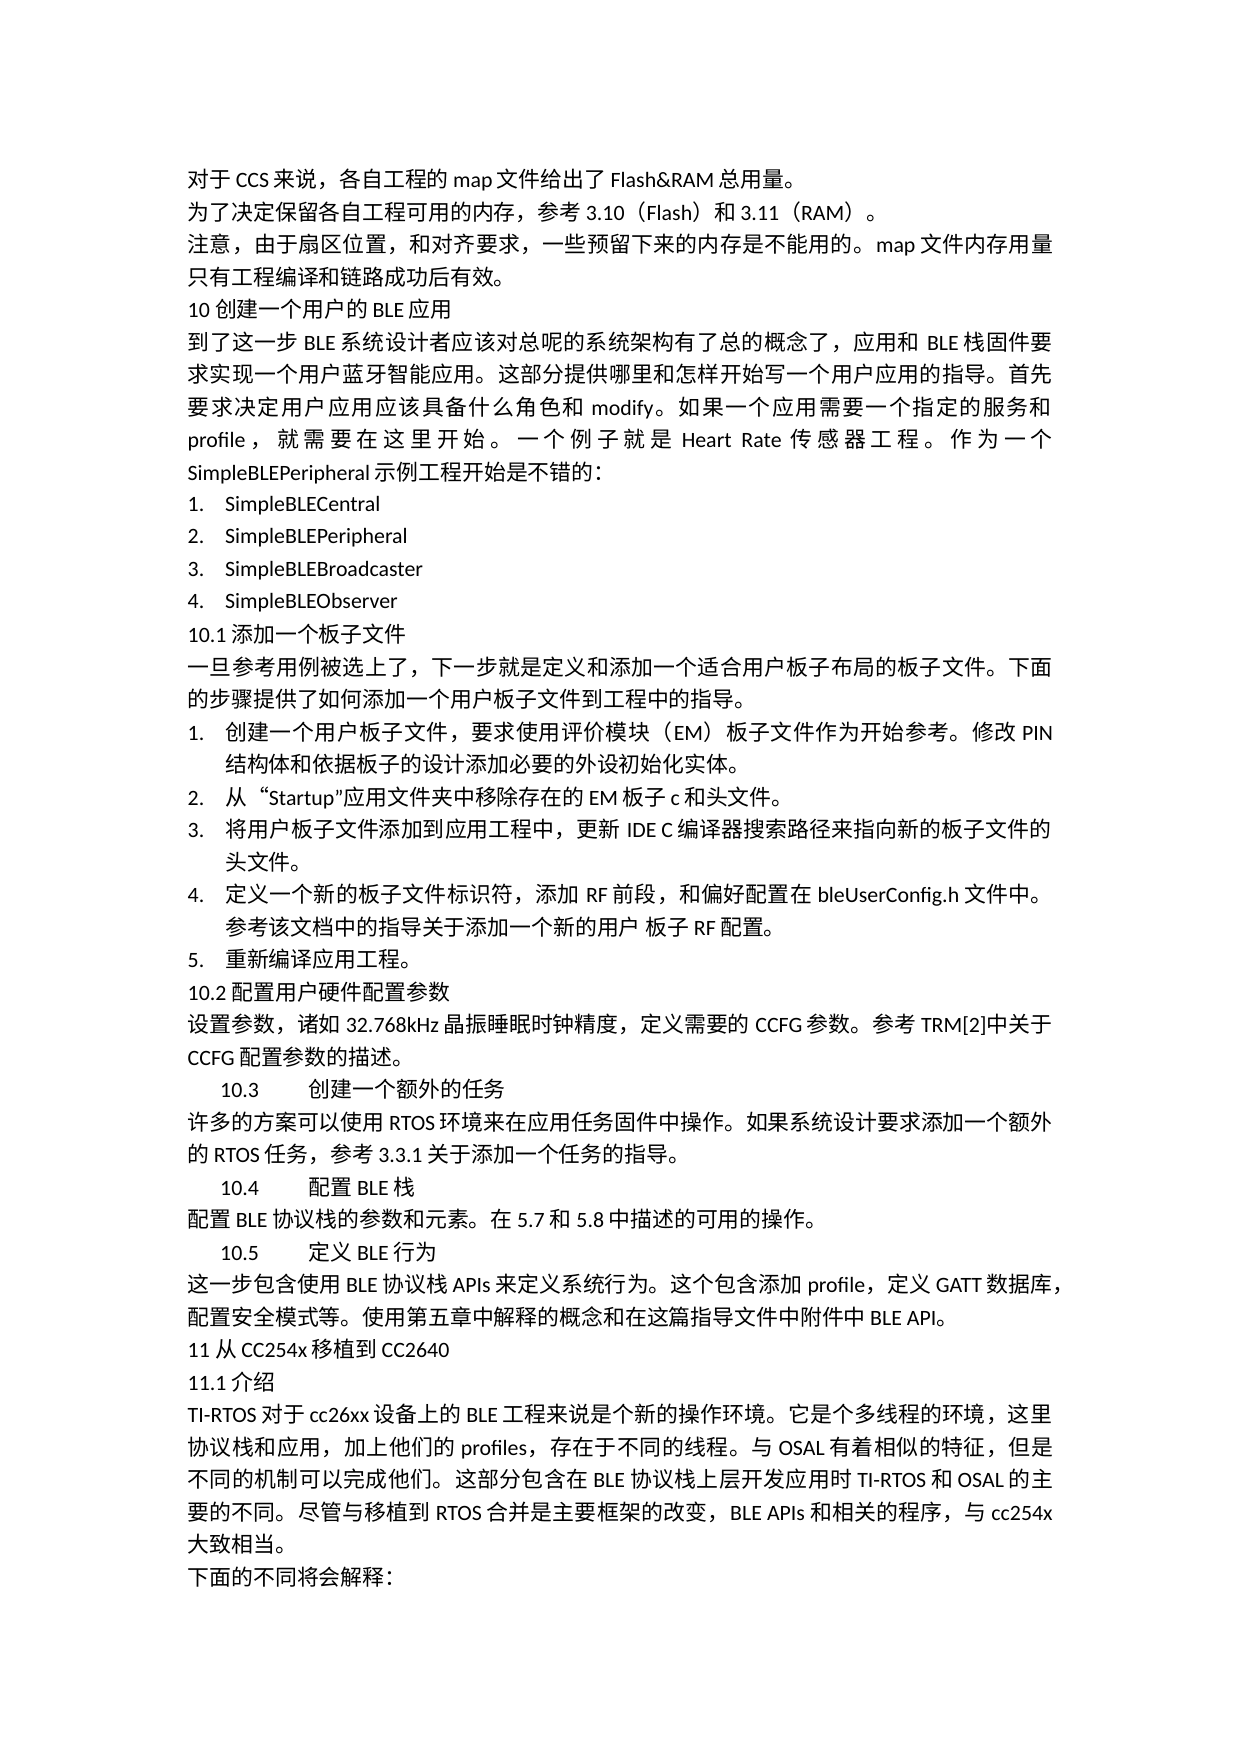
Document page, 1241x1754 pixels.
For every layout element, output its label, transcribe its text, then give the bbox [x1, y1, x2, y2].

text 下面的不同将会解释： [187, 1559, 1053, 1592]
text 到了这一步BLE系统设计者应该对总呢的系统架构有了总的概念了，应用和BLE栈固件要求实现一个用户蓝牙智能应用。这部分提供哪里和怎样开始写一个用户应用的指导。首先，要求决定用户应用应该具备什么角色和modify。如果一个应用需要一个指定的服务和profile，就需要在这里开始。一个例子就是Heart Rate传感器工程。作为一个SimpleBLEPeripheral示例工程开始是不错的： [187, 324, 1053, 487]
text 注意，由于扇区位置，和对齐要求，一些预留下来的内存是不能用的。map文件内存用量只有工程编译和链路成功后有效。 [187, 227, 1053, 292]
list 从“Startup”应用文件夹中移除存在的EM板子c和头文件。 [187, 779, 1053, 812]
list 定义一个新的板子文件标识符，添加RF前段，和偏好配置在bleUserConfig.h文件中。参考该文档中的指导关于添加一个新的用户 板子RF配置。 [187, 877, 1053, 942]
text 11 从CC254x移植到CC2640 [187, 1332, 1053, 1364]
list 重新编译应用工程。 [187, 942, 1053, 974]
list 将用户板子文件添加到应用工程中，更新IDE C编译器搜索路径来指向新的板子文件的头文件。 [187, 812, 1053, 877]
text 10.1 添加一个板子文件 [187, 617, 1053, 649]
list 定义BLE行为 [220, 1234, 1053, 1267]
text 一旦参考用例被选上了，下一步就是定义和添加一个适合用户板子布局的板子文件。下面的步骤提供了如何添加一个用户板子文件到工程中的指导。 [187, 649, 1053, 714]
text 设置参数，诸如32.768kHz晶振睡眠时钟精度，定义需要的CCFG参数。参考TRM[2]中关于CCFG配置参数的描述。 [187, 1007, 1053, 1072]
text 11.1 介绍 [187, 1364, 1053, 1397]
text 许多的方案可以使用RTOS环境来在应用任务固件中操作。如果系统设计要求添加一个额外的RTOS任务，参考3.3.1 关于添加一个任务的指导。 [187, 1104, 1053, 1169]
text 配置BLE协议栈的参数和元素。在5.7 和 5.8中描述的可用的操作。 [187, 1202, 1053, 1234]
list SimpleBLECentral [187, 487, 1053, 519]
list SimpleBLEPeripheral [187, 519, 1053, 552]
list SimpleBLEBroadcaster [187, 552, 1053, 584]
list 创建一个用户板子文件，要求使用评价模块（EM）板子文件作为开始参考。修改PIN结构体和依据板子的设计添加必要的外设初始化实体。 [187, 714, 1053, 779]
text 10.2 配置用户硬件配置参数 [187, 974, 1053, 1007]
text 10 创建一个用户的BLE应用 [187, 292, 1053, 324]
text TI-RTOS对于cc26xx设备上的BLE工程来说是个新的操作环境。它是个多线程的环境，这里协议栈和应用，加上他们的profiles，存在于不同的线程。与OSAL有着相似的特征，但是不同的机制可以完成他们。这部分包含在BLE协议栈上层开发应用时TI-RTOS和OSAL的主要的不同。尽管与移植到RTOS合并是主要框架的改变，BLE APIs和相关的程序，与cc254x大致相当。 [187, 1397, 1053, 1559]
text 对于CCS来说，各自工程的map文件给出了Flash&RAM总用量。 [187, 162, 1053, 194]
list 创建一个额外的任务 [220, 1072, 1053, 1104]
list 配置BLE栈 [220, 1169, 1053, 1202]
list SimpleBLEObserver [187, 584, 1053, 617]
text 为了决定保留各自工程可用的内存，参考3.10（Flash）和3.11（RAM）。 [187, 194, 1053, 227]
text 这一步包含使用BLE协议栈APIs来定义系统行为。这个包含添加profile，定义GATT数据库，配置安全模式等。使用第五章中解释的概念和在这篇指导文件中附件中BLE API。 [187, 1267, 1053, 1332]
